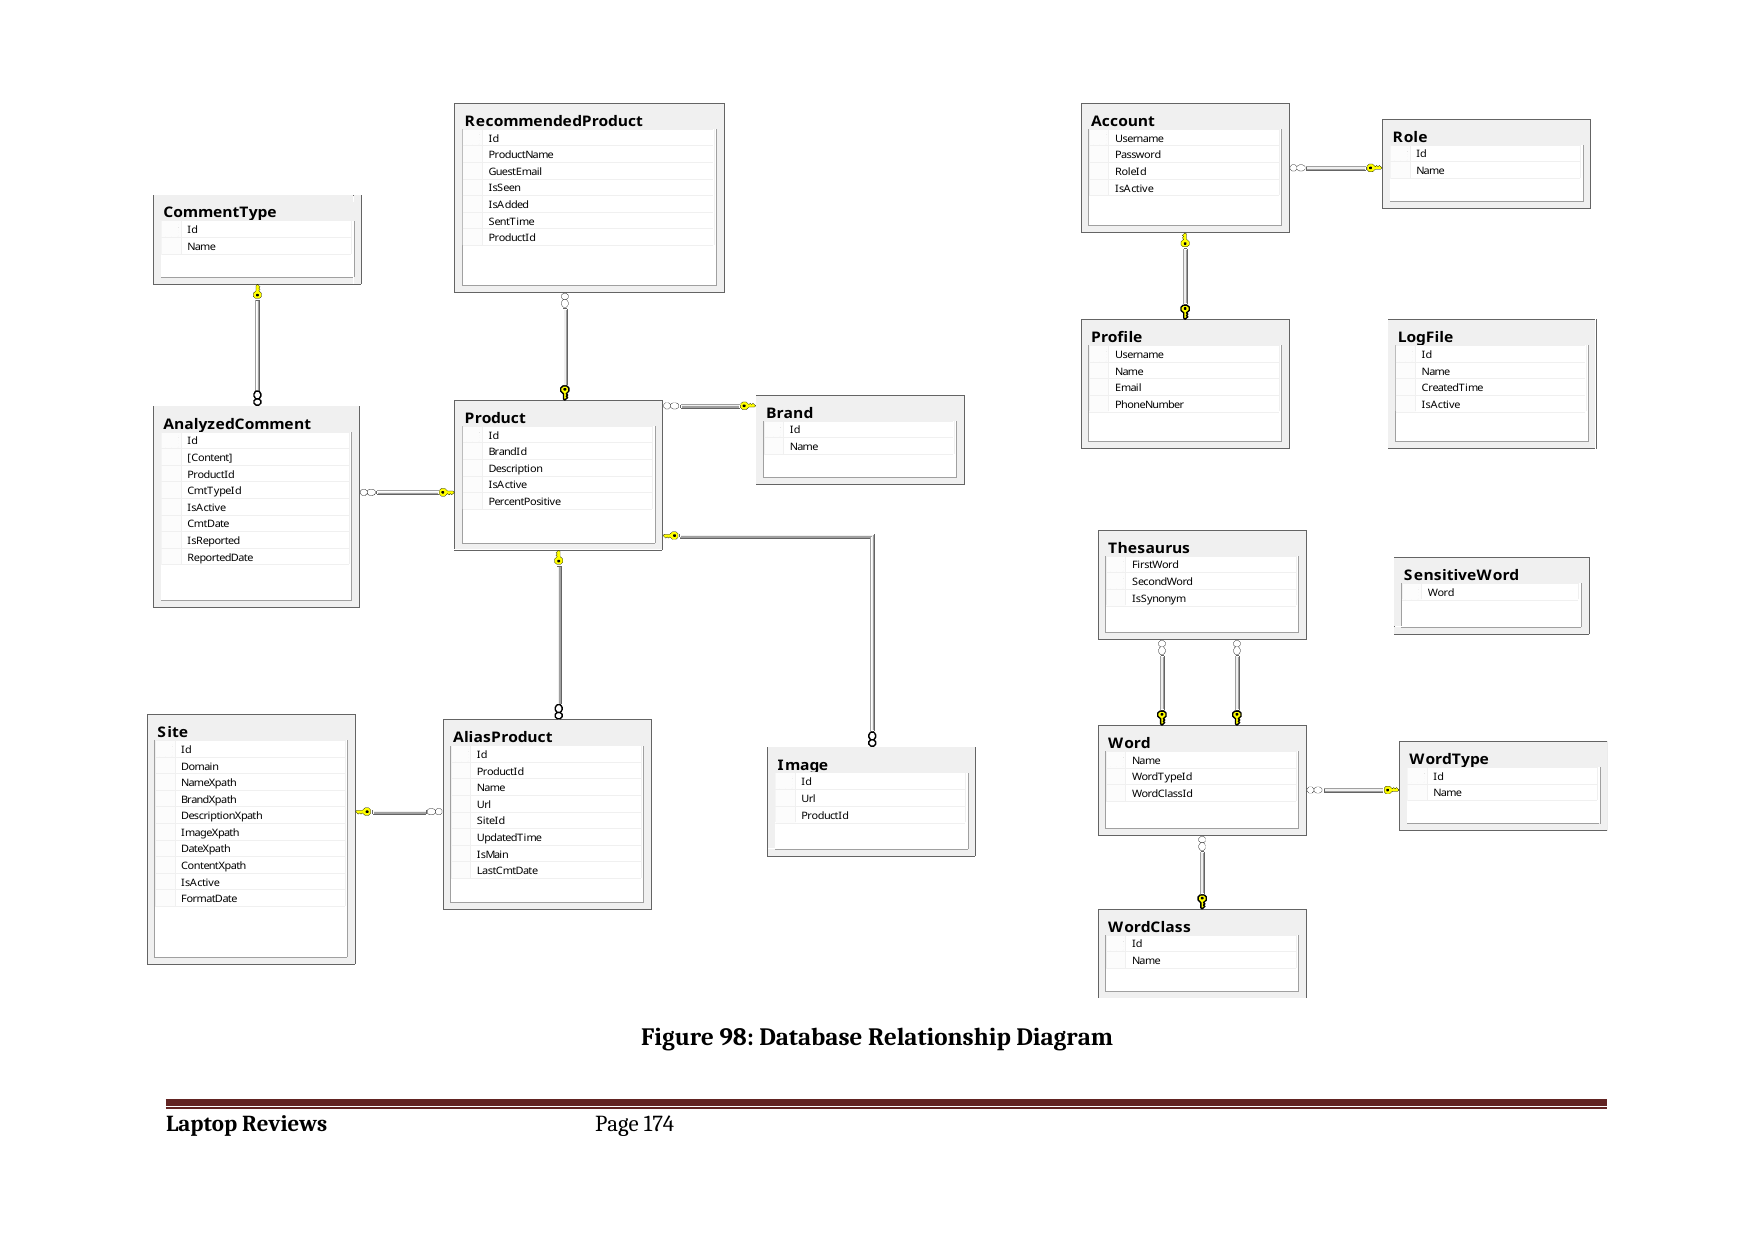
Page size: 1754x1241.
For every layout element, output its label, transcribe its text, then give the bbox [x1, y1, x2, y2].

text Figure 98: Database Relationship Diagram [147, 1023, 1607, 1052]
